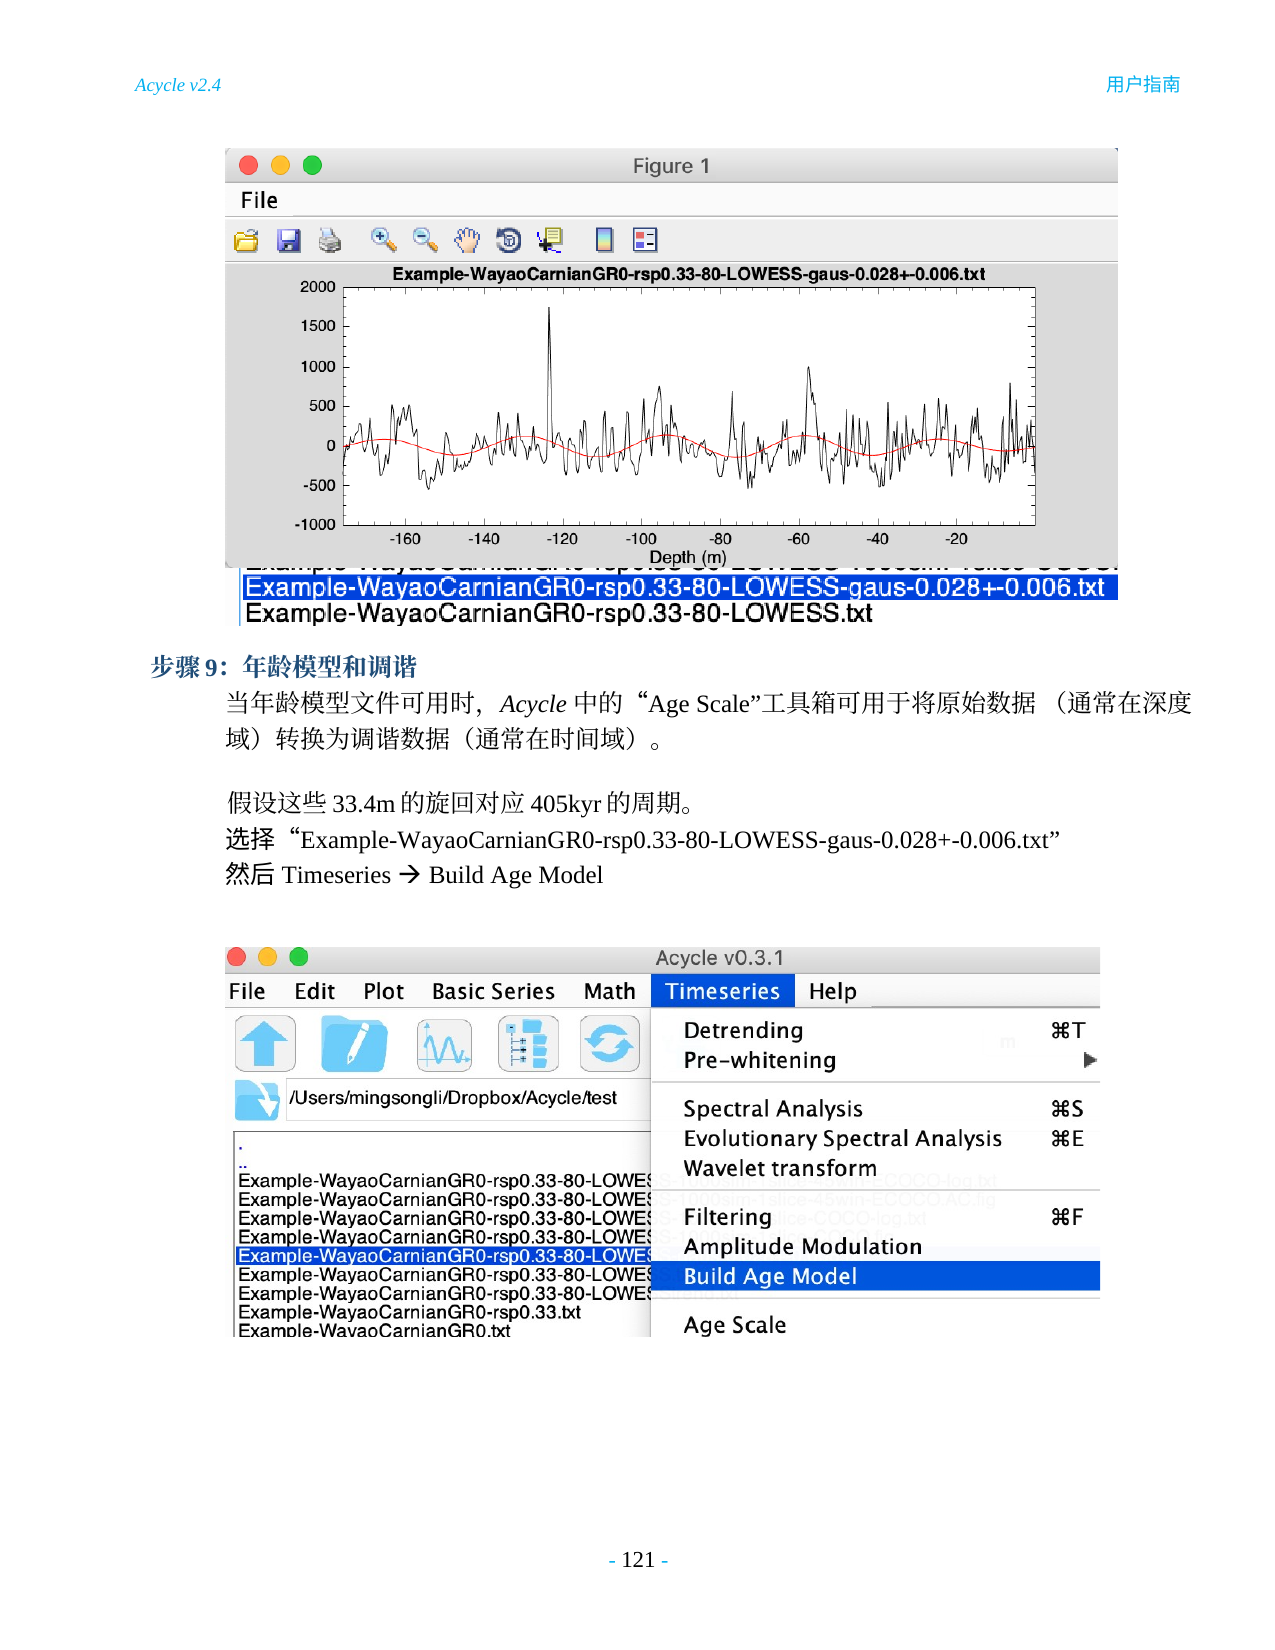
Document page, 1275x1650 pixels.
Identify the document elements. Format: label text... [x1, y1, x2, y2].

text 假设这些33.4m的旋回对应405kyr的周期。 [127, 784, 1210, 820]
picture [136, 81, 142, 89]
text 当年龄模型文件可用时，Acycle 中的“Age Scale”工具箱可用于将原始数据 （通常在深度域）转换为调谐数据（通常在时间域）。 [225, 683, 1210, 755]
picture [1128, 78, 1141, 86]
picture [1151, 84, 1158, 92]
text 选择“Example-WayaoCarnianGR0-rsp0.33-80-LOWESS-gaus-0.028+-0.006.txt” [225, 820, 1210, 856]
picture [1164, 80, 1170, 92]
picture [225, 148, 1118, 626]
text 然后 Timeseries Build Age Model [225, 856, 1210, 890]
subtitle 步骤9：年龄模型和调谐 [150, 647, 1210, 683]
picture [225, 947, 1100, 1337]
picture [1151, 75, 1160, 80]
